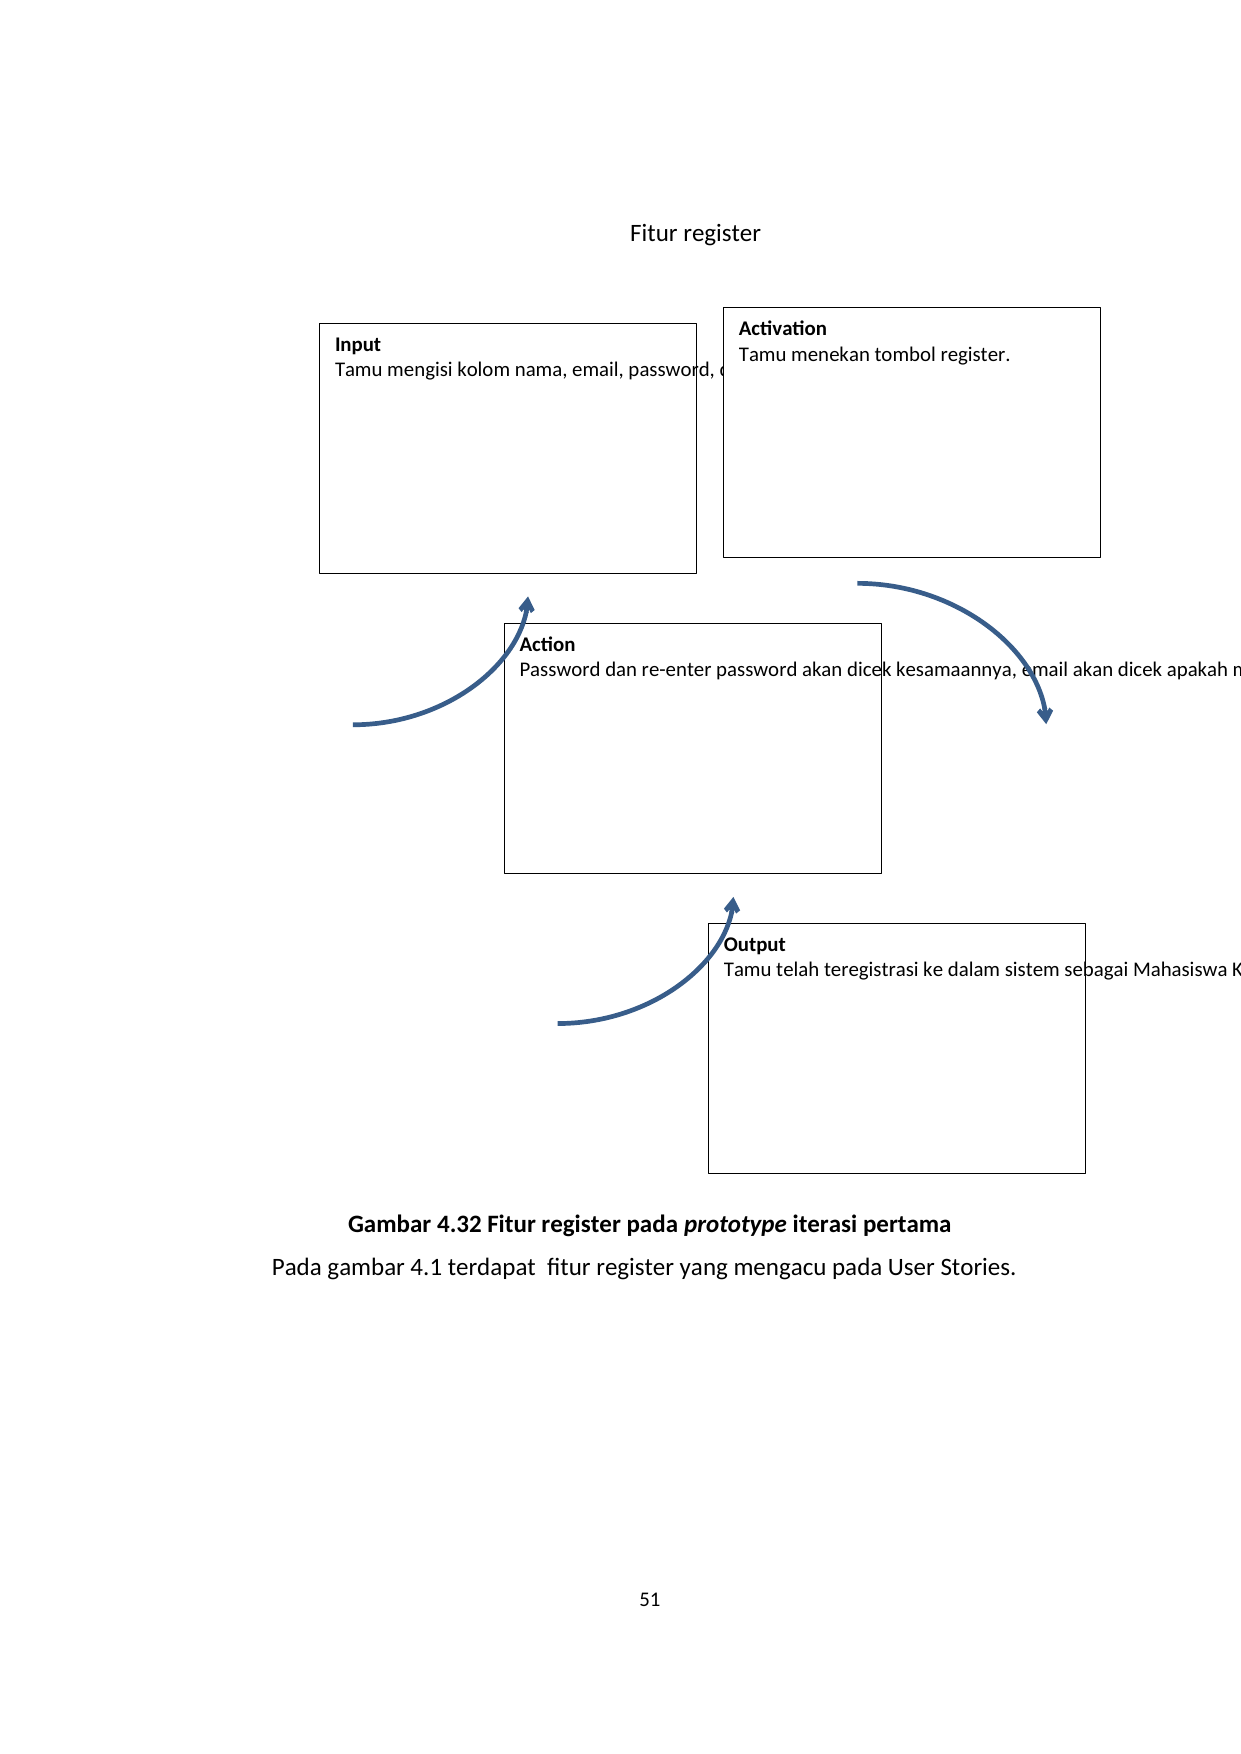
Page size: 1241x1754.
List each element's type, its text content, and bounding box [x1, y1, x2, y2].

text Pada gambar 4.1 terdapat fitur register yang mengacu pada User Stories. [236, 1252, 1063, 1282]
